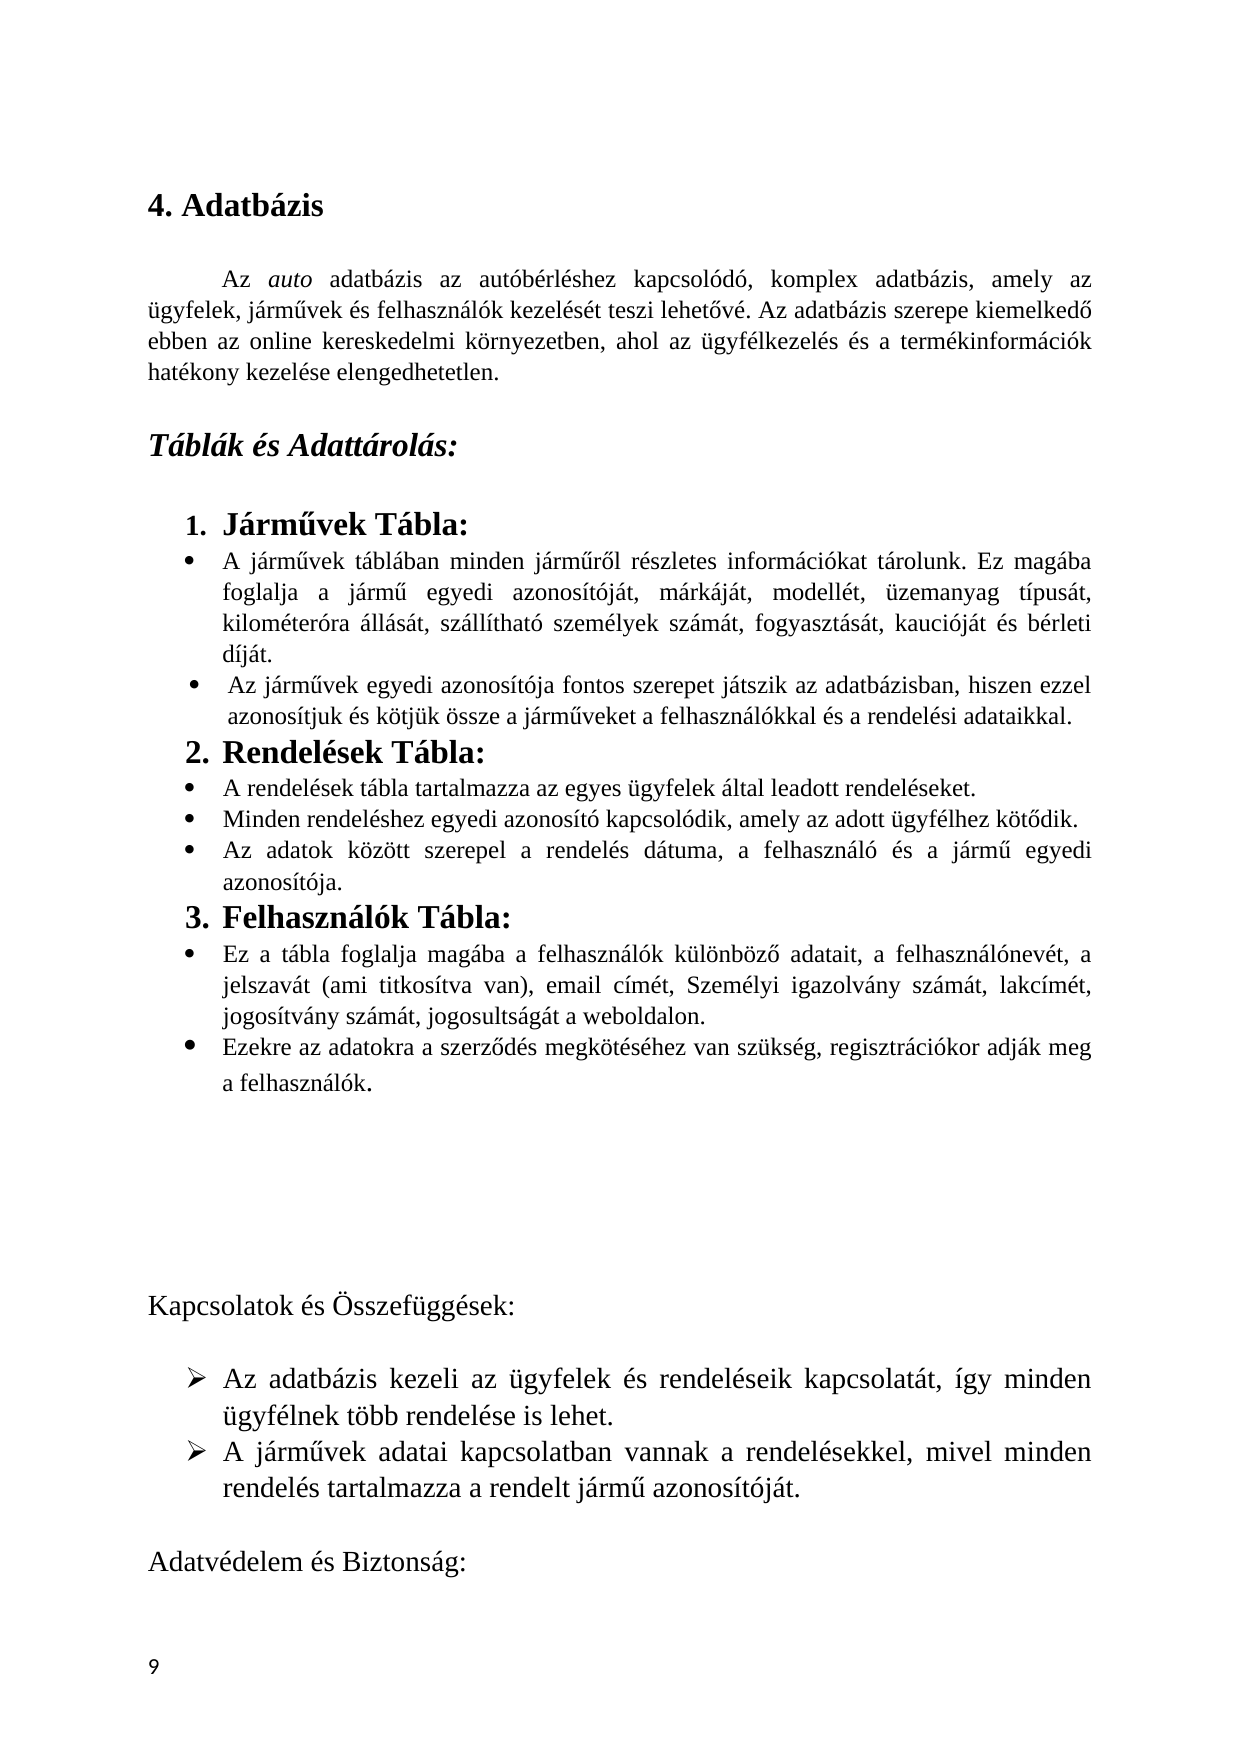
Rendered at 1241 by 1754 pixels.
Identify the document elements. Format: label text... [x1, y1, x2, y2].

list Ezekre az adatokra a szerződés megkötéséhez van szükség, regisztrációkor adják meg a felhasználók. [185, 1032, 1093, 1098]
list Felhasználók Tábla: [185, 898, 1093, 936]
text Az auto adatbázis az autóbérléshez kapcsolódó, komplex adatbázis, amely az ügyfelek, járművek és felhasználók kezelését teszi lehetővé. Az adatbázis szerepe kiemelkedő ebben az online kereskedelmi környezetben, ahol az ügyfélkezelés és a termékinformációk hatékony kezelése elengedhetetlen. [148, 264, 1093, 386]
text Táblák és Adattárolás: [148, 426, 1093, 464]
list Az adatbázis kezeli az ügyfelek és rendeléseik kapcsolatát, így minden ügyfélnek több rendelése is lehet. [185, 1362, 1093, 1431]
list A járművek adatai kapcsolatban vannak a rendelésekkel, mivel minden rendelés tartalmazza a rendelt jármű azonosítóját. [185, 1434, 1093, 1504]
list Minden rendeléshez egyedi azonosító kapcsolódik, amely az adott ügyfélhez kötődik. [185, 804, 1093, 833]
list Ez a tábla foglalja magába a felhasználók különböző adatait, a felhasználónevét, a jelszavát (ami titkosítva van), email címét, Személyi igazolvány számát, lakcímét, jogosítvány számát, jogosultságát a weboldalon. [185, 939, 1093, 1030]
text Adatvédelem és Biztonság: [148, 1544, 1093, 1577]
list A rendelések tábla tartalmazza az egyes ügyfelek által leadott rendeléseket. [185, 773, 1093, 802]
list Az adatok között szerepel a rendelés dátuma, a felhasználó és a jármű egyedi azonosítója. [185, 836, 1093, 895]
text Kapcsolatok és Összefüggések: [148, 1288, 1093, 1322]
list Járművek Tábla: [185, 504, 1093, 543]
list A járművek táblában minden járműről részletes információkat tárolunk. Ez magába foglalja a jármű egyedi azonosítóját, márkáját, modellét, üzemanyag típusát, kilométeróra állását, szállítható személyek számát, fogyasztását, kaucióját és bérleti díját. [185, 546, 1093, 668]
text 4. Adatbázis [148, 185, 1093, 223]
list Rendelések Tábla: [185, 732, 1093, 770]
list Az járművek egyedi azonosítója fontos szerepet játszik az adatbázisban, hiszen ezzel azonosítjuk és kötjük össze a járműveket a felhasználókkal és a rendelési adataikkal. [190, 670, 1093, 730]
